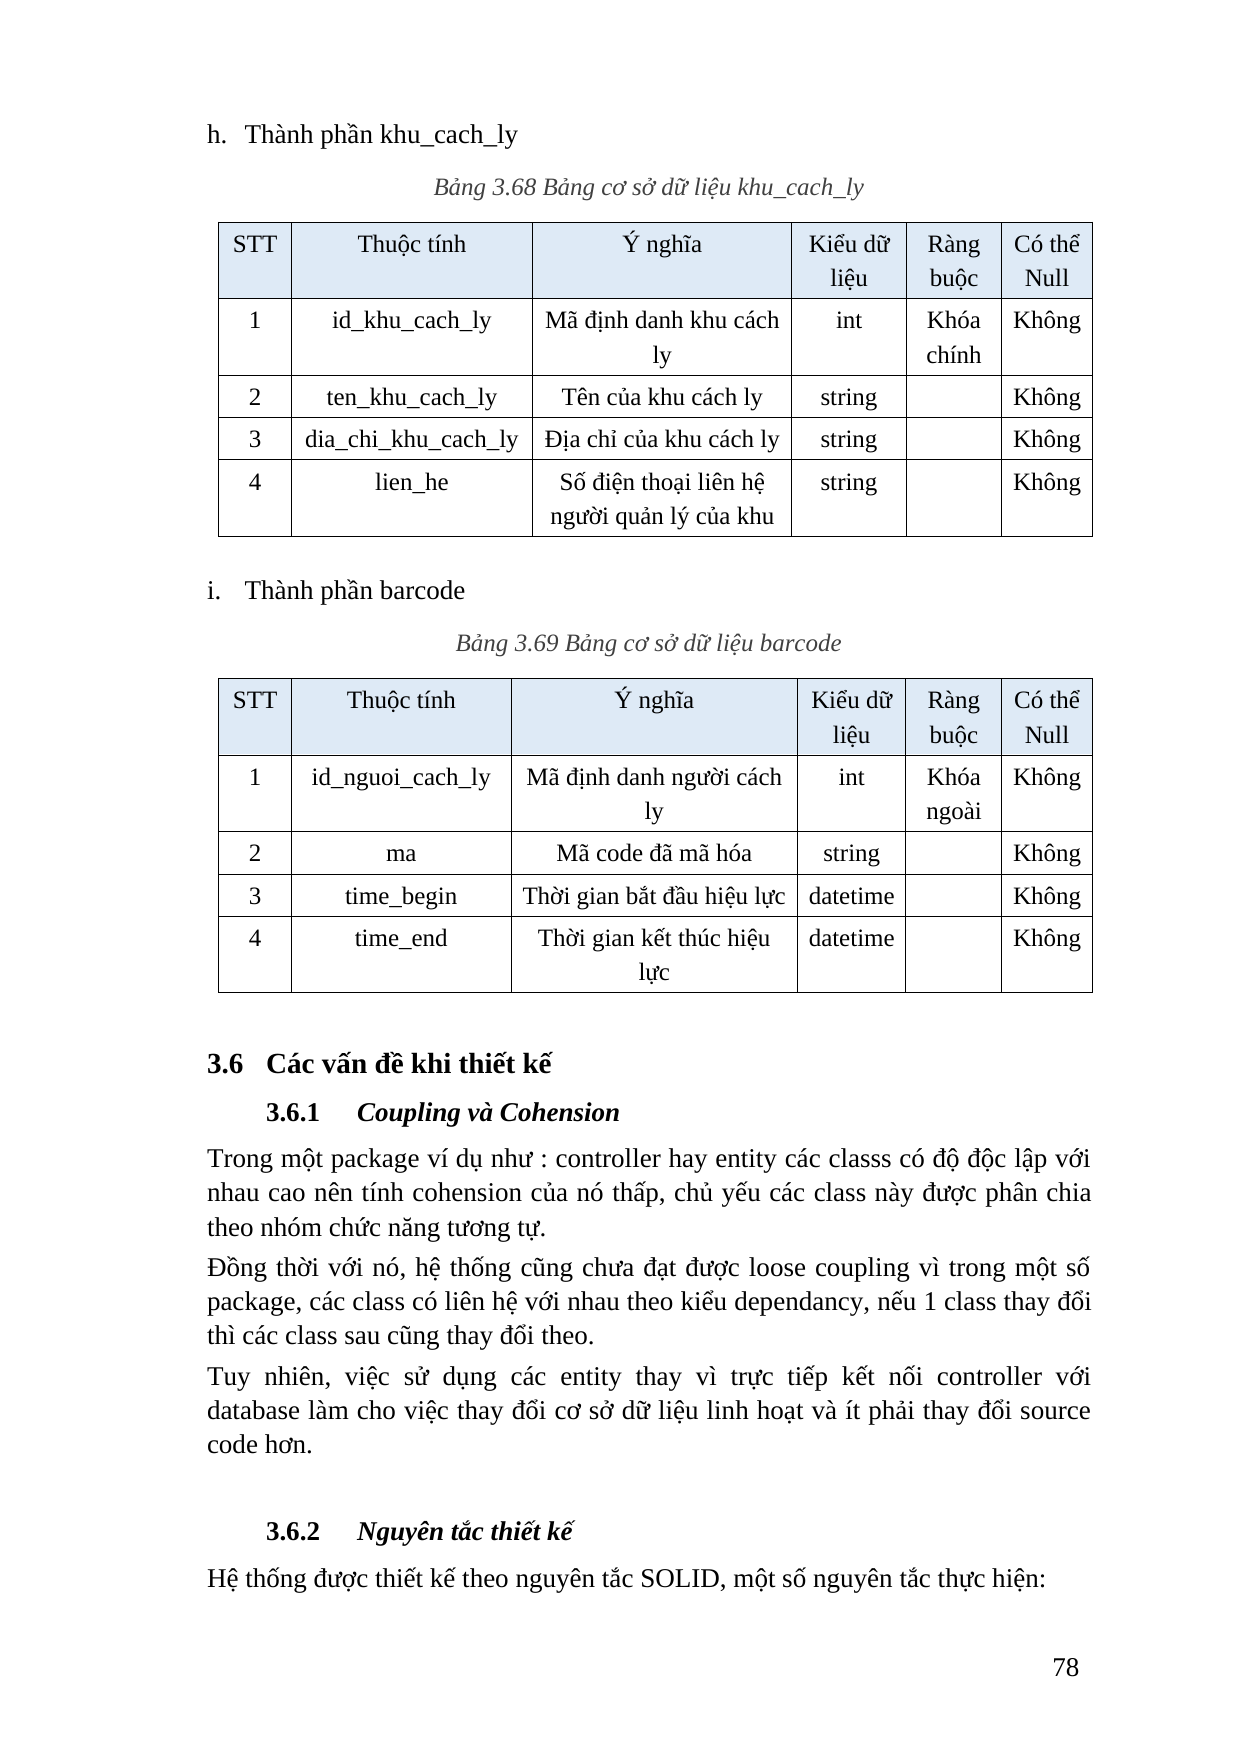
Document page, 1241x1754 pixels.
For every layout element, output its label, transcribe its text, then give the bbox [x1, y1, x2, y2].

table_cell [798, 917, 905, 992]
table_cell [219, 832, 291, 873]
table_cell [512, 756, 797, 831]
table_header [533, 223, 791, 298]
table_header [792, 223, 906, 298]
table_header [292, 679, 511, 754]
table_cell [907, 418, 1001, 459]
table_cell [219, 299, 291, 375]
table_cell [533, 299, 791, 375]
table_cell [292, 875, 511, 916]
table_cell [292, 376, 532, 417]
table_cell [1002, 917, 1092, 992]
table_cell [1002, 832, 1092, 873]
subtitle Nguyên tắc thiết kế [266, 1515, 1092, 1546]
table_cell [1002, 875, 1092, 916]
subtitle Coupling và Cohension [266, 1096, 1092, 1127]
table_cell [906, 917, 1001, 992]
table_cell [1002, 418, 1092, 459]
text Tuy nhiên, việc sử dụng các entity thay vì trực tiếp kết nối controller với database làm cho việc thay đổi cơ sở dữ liệu linh hoạt và ít phải thay đổi source code hơn. [207, 1360, 1092, 1459]
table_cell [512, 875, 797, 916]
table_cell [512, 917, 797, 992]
subtitle Các vấn đề khi thiết kế [207, 1046, 1092, 1080]
text Đồng thời với nó, hệ thống cũng chưa đạt được loose coupling vì trong một số package, các class có liên hệ với nhau theo kiểu dependancy, nếu 1 class thay đổi thì các class sau cũng thay đổi theo. [207, 1251, 1092, 1351]
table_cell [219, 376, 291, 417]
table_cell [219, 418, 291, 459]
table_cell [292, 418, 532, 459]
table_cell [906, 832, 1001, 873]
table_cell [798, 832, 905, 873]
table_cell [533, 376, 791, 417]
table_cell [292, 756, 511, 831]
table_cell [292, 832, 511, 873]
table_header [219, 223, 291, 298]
text Hệ thống được thiết kế theo nguyên tắc SOLID, một số nguyên tắc thực hiện: [207, 1562, 1092, 1593]
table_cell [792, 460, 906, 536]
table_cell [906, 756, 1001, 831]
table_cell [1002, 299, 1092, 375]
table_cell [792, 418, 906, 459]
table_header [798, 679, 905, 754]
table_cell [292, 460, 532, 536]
list Thành phần khu_cach_ly [207, 118, 1092, 149]
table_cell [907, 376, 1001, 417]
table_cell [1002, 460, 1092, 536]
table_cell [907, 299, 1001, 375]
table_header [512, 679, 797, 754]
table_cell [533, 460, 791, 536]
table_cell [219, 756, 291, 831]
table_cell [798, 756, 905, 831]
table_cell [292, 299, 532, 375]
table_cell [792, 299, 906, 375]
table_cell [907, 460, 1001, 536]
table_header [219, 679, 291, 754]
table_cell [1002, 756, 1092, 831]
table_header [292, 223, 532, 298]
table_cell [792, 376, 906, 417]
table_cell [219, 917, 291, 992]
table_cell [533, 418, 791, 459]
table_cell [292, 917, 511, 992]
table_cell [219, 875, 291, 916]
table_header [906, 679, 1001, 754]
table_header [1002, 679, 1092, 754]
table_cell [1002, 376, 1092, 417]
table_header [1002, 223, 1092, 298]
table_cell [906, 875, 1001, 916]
list Thành phần barcode [207, 574, 1092, 606]
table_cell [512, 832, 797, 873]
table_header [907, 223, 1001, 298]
text Trong một package ví dụ như : controller hay entity các classs có độ độc lập với nhau cao nên tính cohension của nó thấp, chủ yếu các class này được phân chia theo nhóm chức năng tương tự. [207, 1142, 1092, 1242]
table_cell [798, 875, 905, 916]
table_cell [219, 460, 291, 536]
